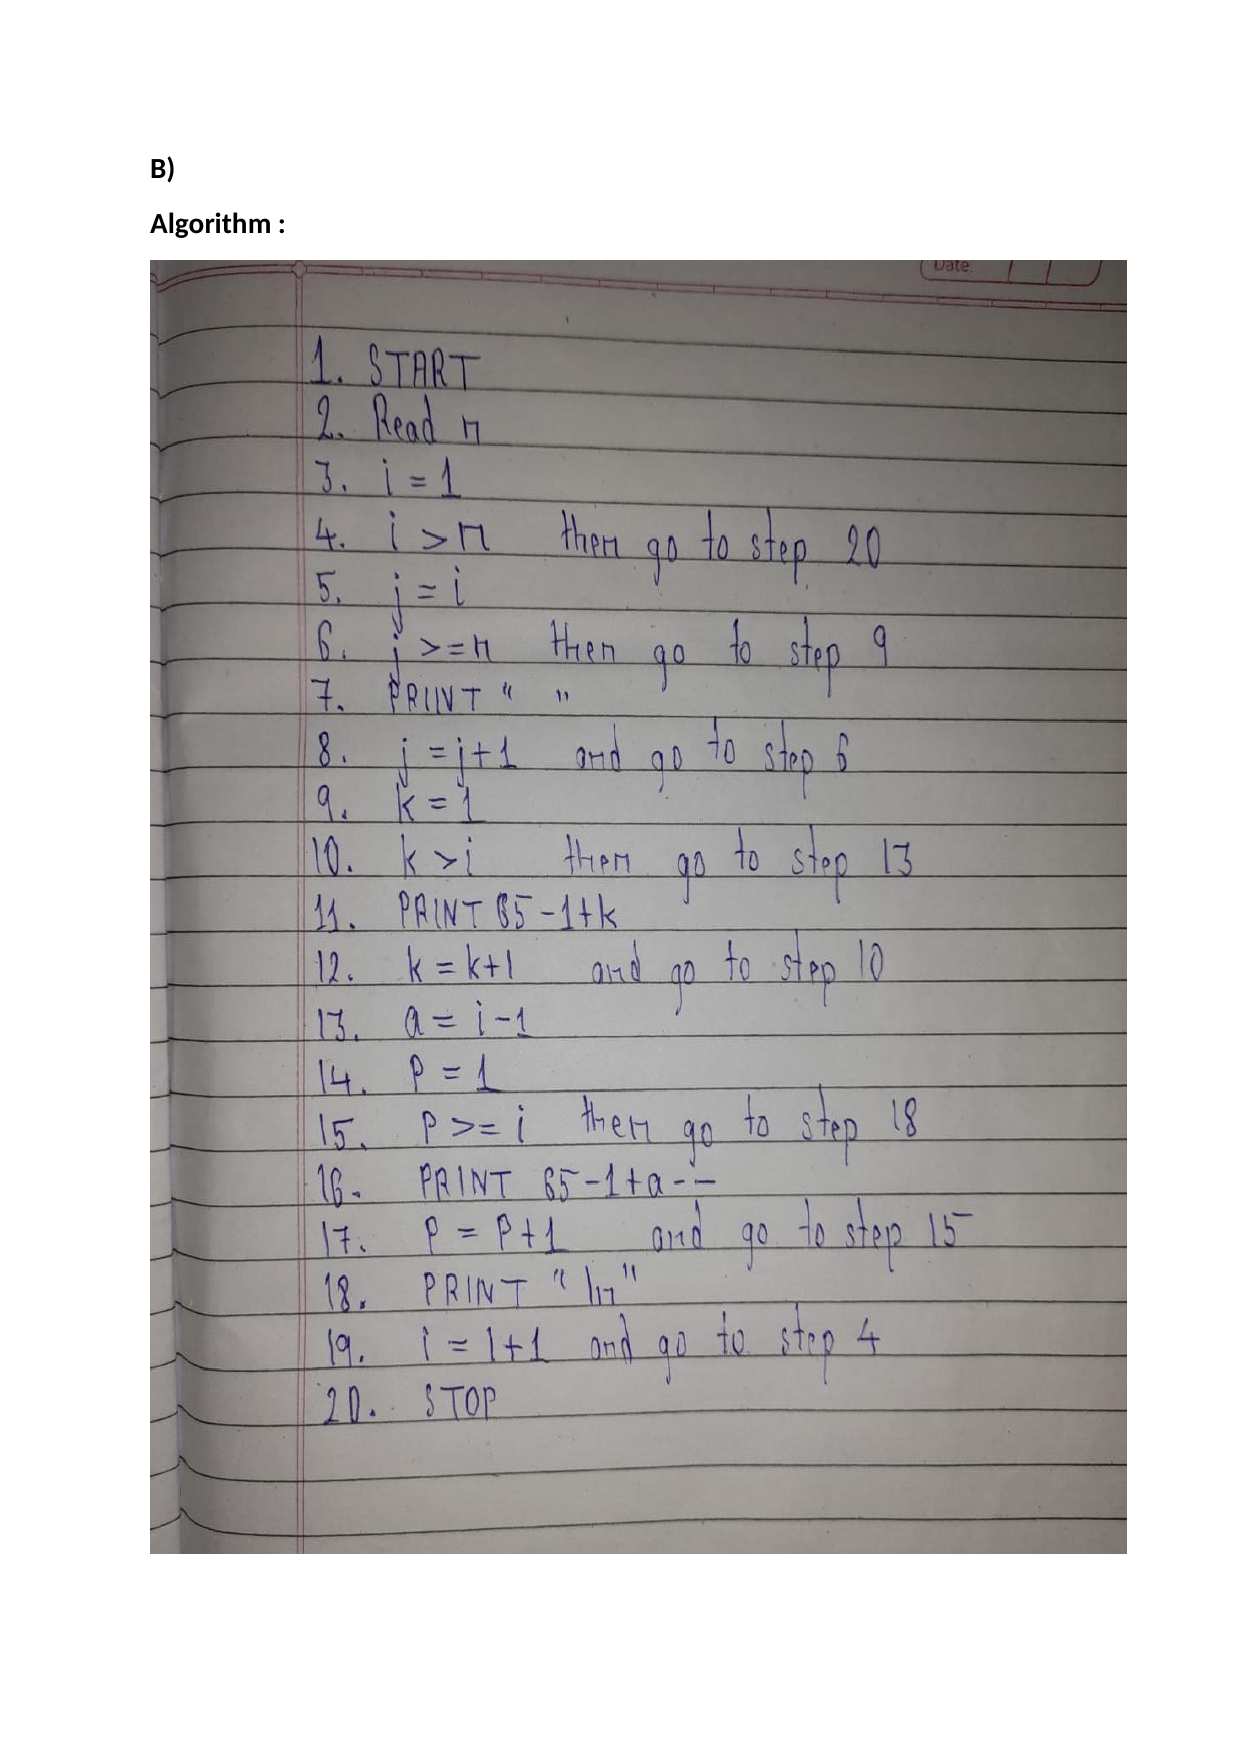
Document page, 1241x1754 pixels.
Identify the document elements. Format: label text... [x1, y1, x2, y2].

text Algorithm : [150, 205, 1090, 241]
picture [150, 260, 1127, 1554]
text B) [150, 150, 1090, 186]
